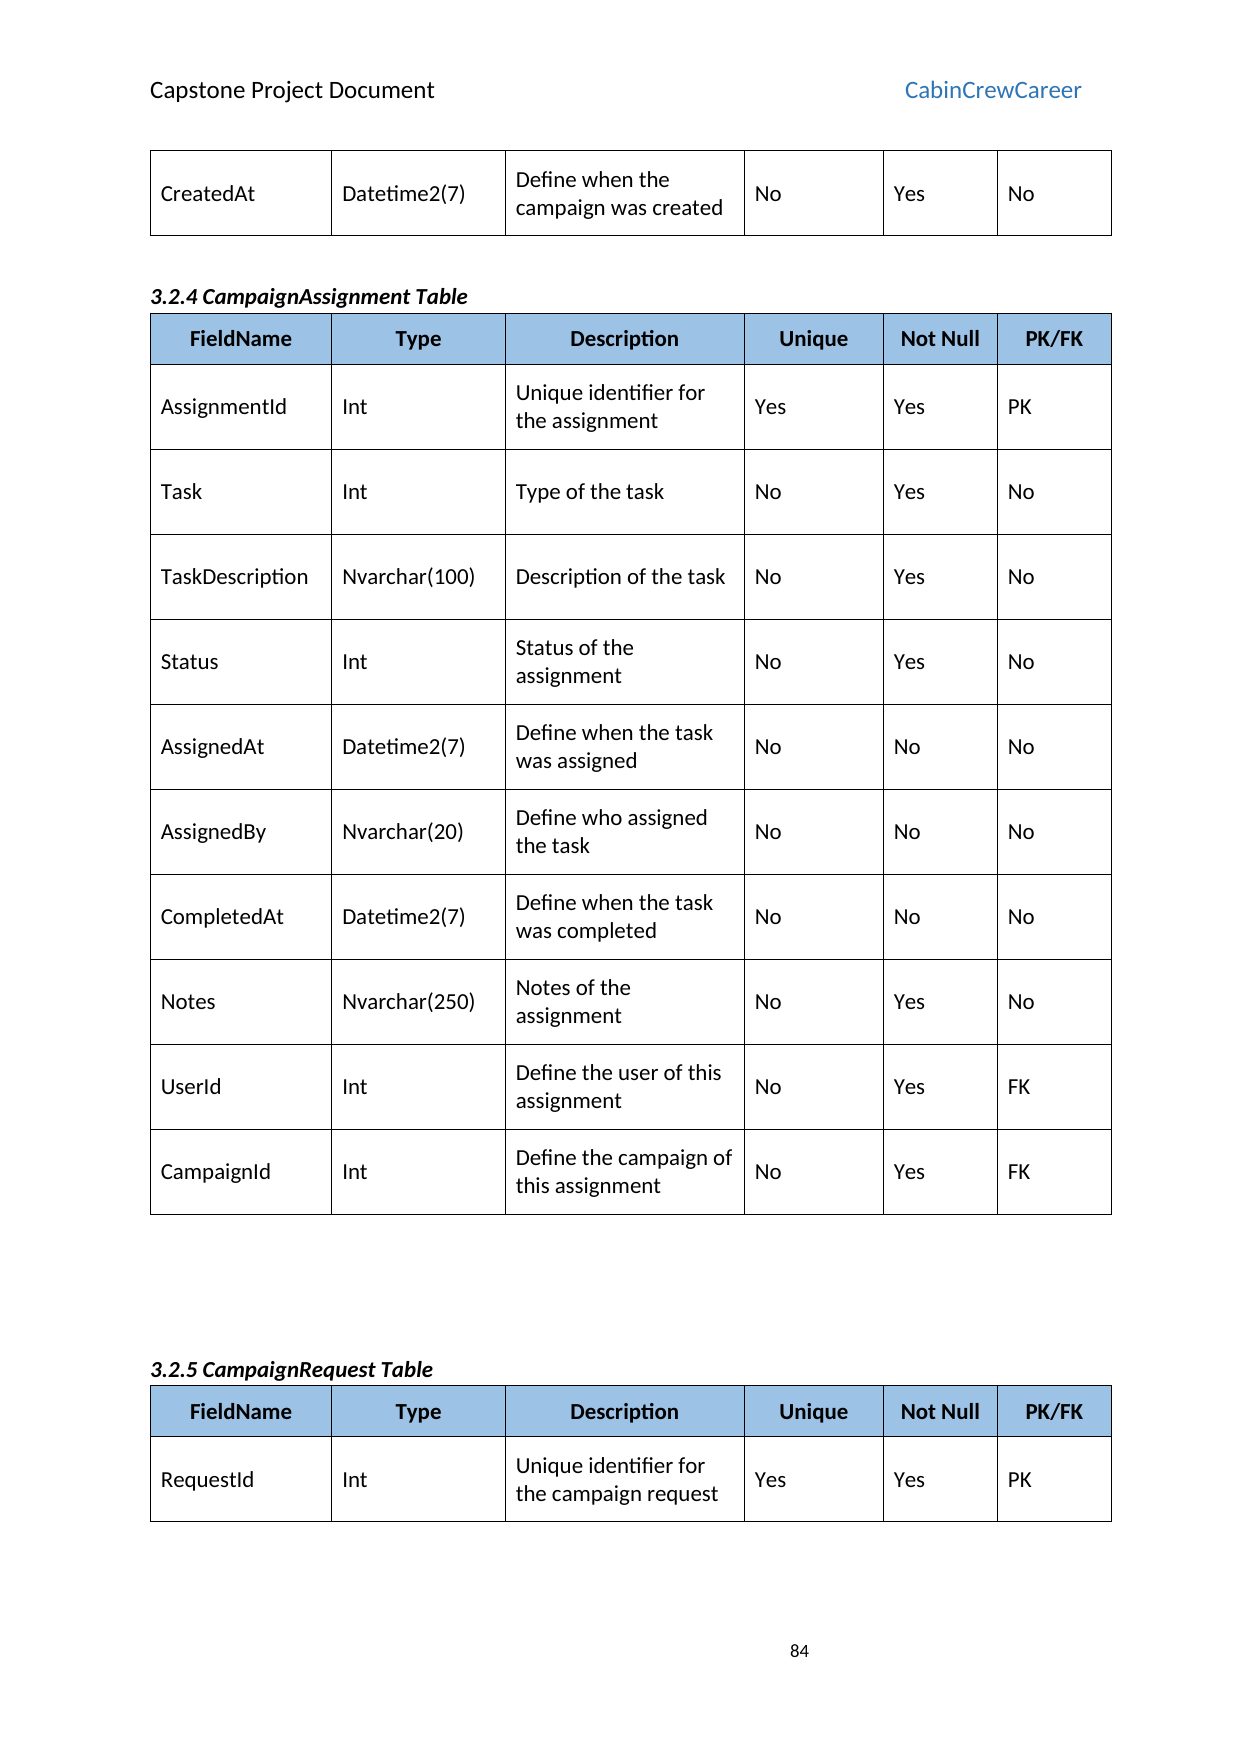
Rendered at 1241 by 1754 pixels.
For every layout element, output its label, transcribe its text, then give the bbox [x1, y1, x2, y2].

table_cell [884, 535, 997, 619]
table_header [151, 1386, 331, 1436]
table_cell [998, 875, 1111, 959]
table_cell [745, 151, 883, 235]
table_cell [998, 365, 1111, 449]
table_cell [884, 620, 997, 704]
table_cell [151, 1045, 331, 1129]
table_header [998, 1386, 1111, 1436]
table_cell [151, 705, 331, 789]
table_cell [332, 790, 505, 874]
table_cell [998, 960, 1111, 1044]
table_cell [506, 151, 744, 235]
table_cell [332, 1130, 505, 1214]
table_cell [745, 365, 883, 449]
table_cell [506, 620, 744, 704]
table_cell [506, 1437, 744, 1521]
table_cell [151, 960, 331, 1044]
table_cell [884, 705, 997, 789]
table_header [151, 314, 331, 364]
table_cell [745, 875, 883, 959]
subtitle 3.2.5 CampaignRequest Table [150, 1355, 1090, 1383]
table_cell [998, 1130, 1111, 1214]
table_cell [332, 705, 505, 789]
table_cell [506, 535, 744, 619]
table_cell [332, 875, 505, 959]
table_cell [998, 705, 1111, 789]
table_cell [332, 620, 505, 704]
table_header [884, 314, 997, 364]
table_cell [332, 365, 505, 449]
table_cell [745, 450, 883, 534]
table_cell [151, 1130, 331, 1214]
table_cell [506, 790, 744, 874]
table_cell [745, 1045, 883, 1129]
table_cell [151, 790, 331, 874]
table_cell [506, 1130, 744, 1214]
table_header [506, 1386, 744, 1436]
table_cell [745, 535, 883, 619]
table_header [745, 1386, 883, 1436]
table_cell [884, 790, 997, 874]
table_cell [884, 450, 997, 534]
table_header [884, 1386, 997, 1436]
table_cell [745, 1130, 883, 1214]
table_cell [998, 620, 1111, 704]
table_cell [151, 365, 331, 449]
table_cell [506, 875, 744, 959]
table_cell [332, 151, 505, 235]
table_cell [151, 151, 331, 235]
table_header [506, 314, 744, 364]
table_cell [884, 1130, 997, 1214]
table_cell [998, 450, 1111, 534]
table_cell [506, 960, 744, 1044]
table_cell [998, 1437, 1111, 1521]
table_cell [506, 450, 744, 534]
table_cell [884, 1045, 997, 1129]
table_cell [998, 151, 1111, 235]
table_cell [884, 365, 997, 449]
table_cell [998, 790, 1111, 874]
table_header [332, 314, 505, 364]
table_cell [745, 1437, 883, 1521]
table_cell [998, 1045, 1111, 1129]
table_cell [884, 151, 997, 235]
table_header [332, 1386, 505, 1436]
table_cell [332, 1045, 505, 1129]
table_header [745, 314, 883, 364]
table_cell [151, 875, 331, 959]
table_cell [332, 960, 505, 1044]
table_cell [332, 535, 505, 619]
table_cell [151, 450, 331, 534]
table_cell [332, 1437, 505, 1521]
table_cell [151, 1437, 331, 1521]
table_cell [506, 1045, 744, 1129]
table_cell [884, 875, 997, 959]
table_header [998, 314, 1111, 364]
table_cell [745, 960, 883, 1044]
subtitle 3.2.4 CampaignAssignment Table [150, 282, 1090, 310]
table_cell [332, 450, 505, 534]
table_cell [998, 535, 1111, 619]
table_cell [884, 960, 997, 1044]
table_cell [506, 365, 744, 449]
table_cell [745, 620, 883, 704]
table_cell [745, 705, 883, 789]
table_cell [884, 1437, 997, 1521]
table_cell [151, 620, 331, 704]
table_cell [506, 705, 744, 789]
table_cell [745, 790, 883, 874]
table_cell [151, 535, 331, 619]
